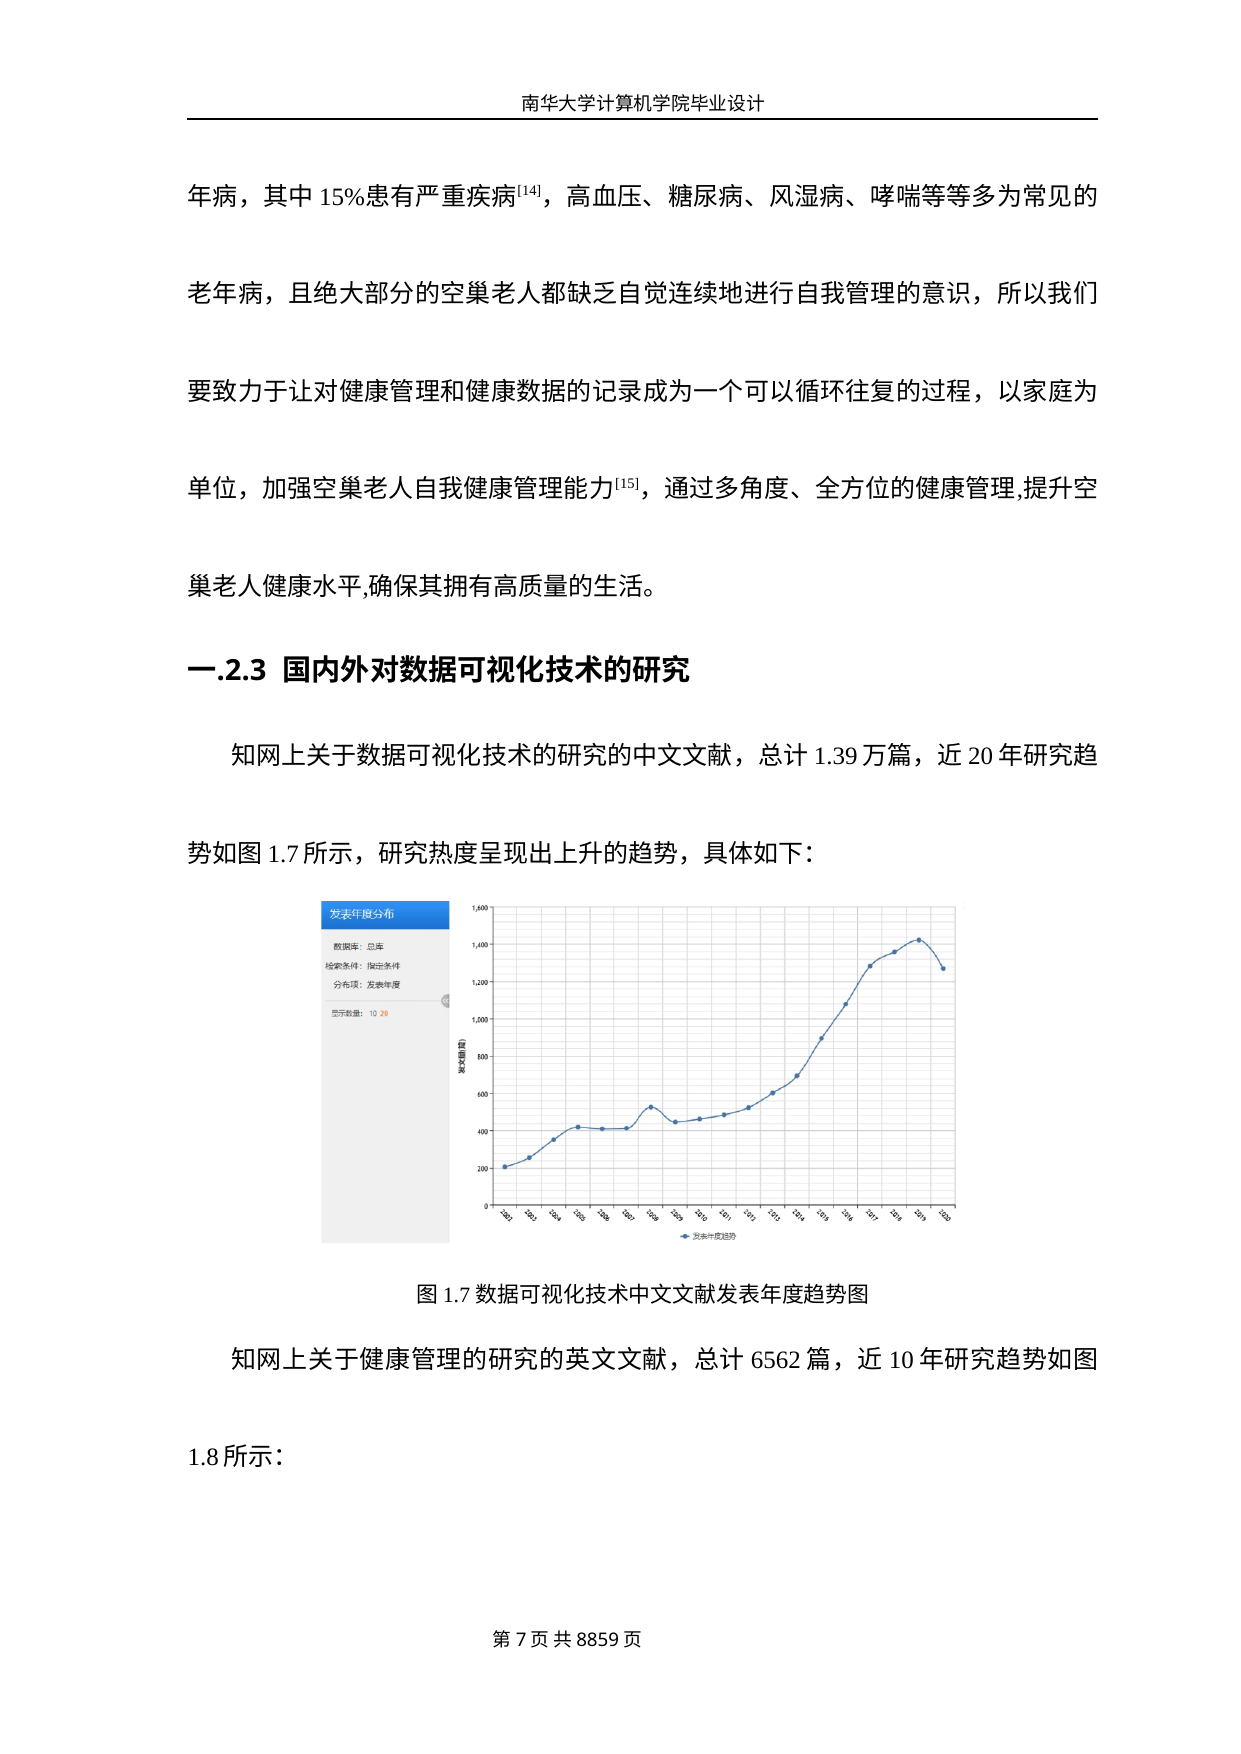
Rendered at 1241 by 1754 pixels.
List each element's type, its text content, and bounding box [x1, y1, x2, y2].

text 知网上关于健康管理的研究的英文文献，总计6562篇，近10年研究趋势如图1.8所示： [187, 1325, 1098, 1487]
text 知网上关于数据可视化技术的研究的中文文献，总计1.39万篇，近20年研究趋势如图1.7所示，研究热度呈现出上升的趋势，具体如下： [187, 721, 1098, 884]
picture [321, 901, 965, 1243]
subtitle 国内外对数据可视化技术的研究 [187, 635, 1098, 700]
text 图1.7 数据可视化技术中文文献发表年度趋势图 [187, 1276, 1098, 1309]
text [187, 162, 1098, 617]
